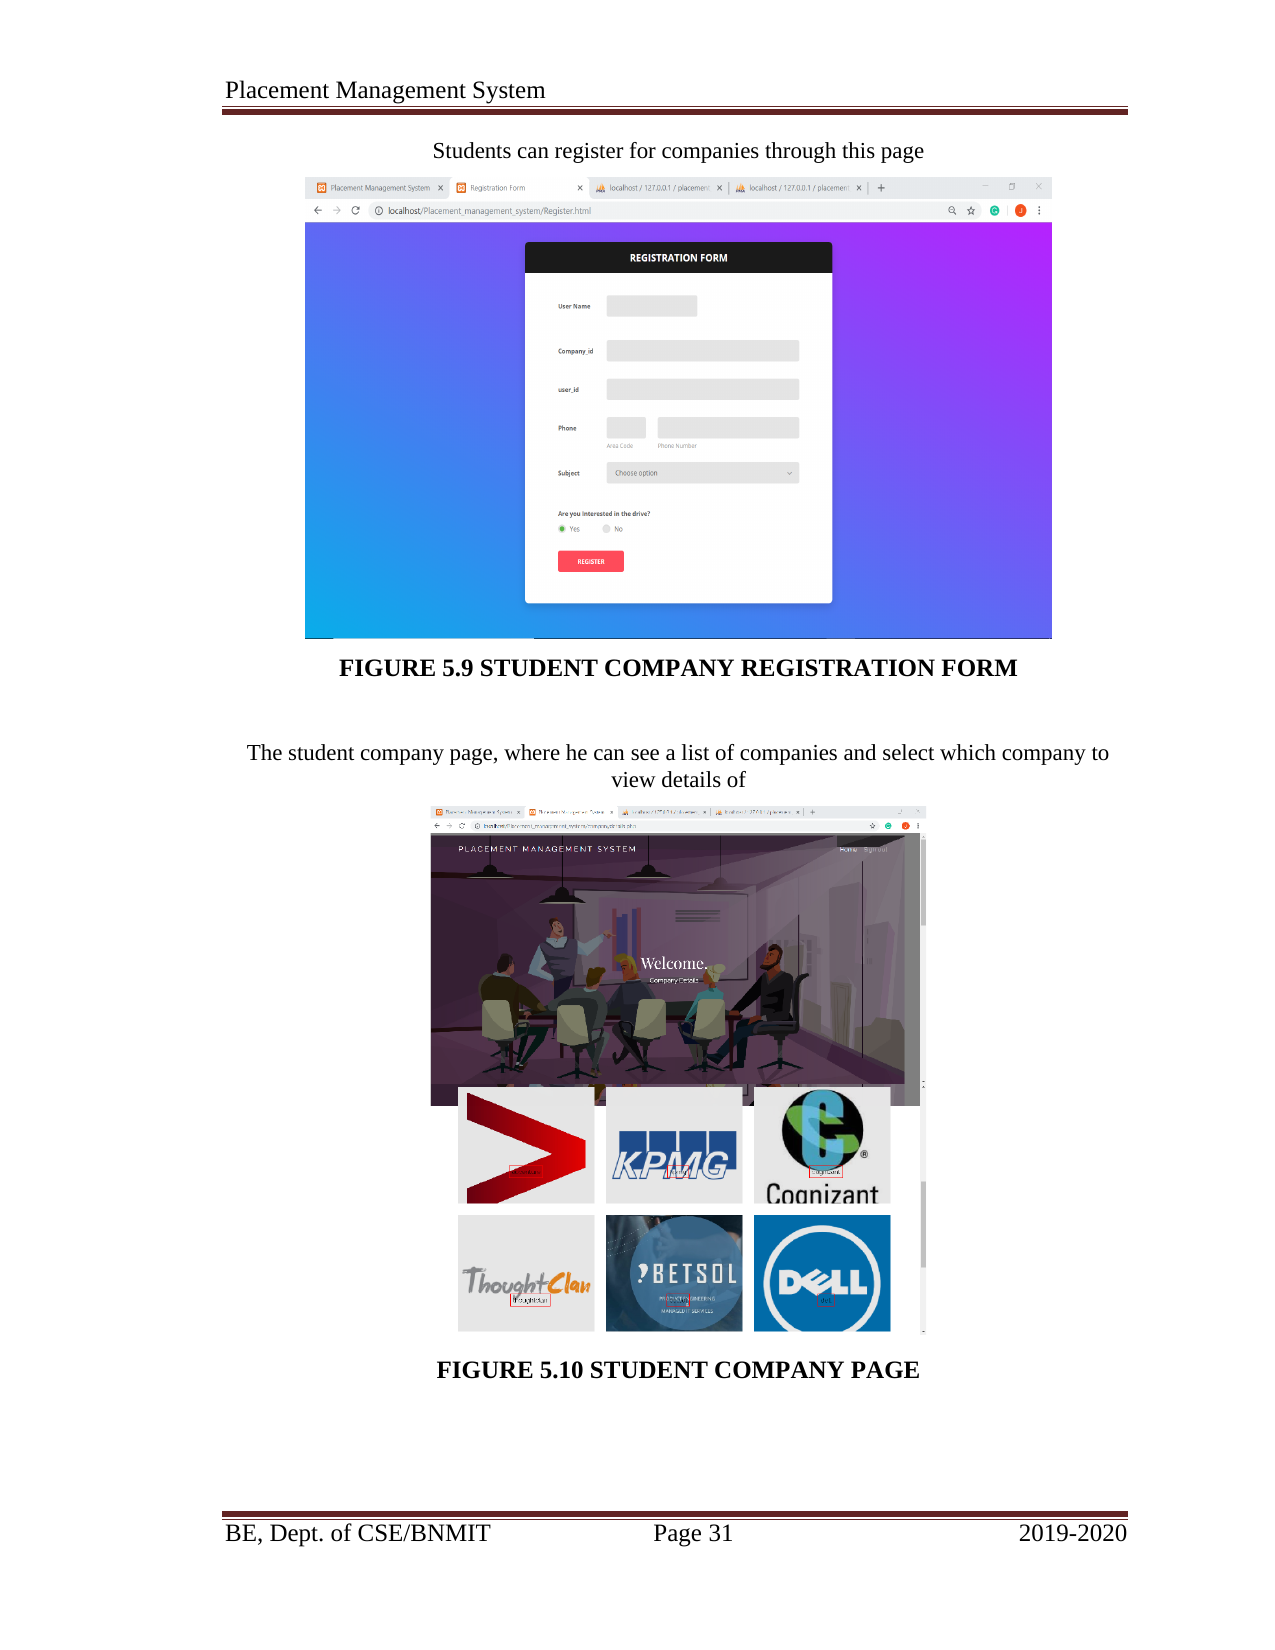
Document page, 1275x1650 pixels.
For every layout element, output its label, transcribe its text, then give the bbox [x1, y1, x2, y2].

picture [430, 806, 927, 1341]
text Students can register for companies through this page [225, 137, 1132, 163]
picture [305, 177, 1052, 639]
text FIGURE 5.9 STUDENT COMPANY REGISTRATION FORM [225, 653, 1132, 682]
text FIGURE 5.10 STUDENT COMPANY PAGE [225, 1355, 1132, 1384]
text The student company page, where he can see a list of companies and select which company to view details of [225, 739, 1132, 792]
